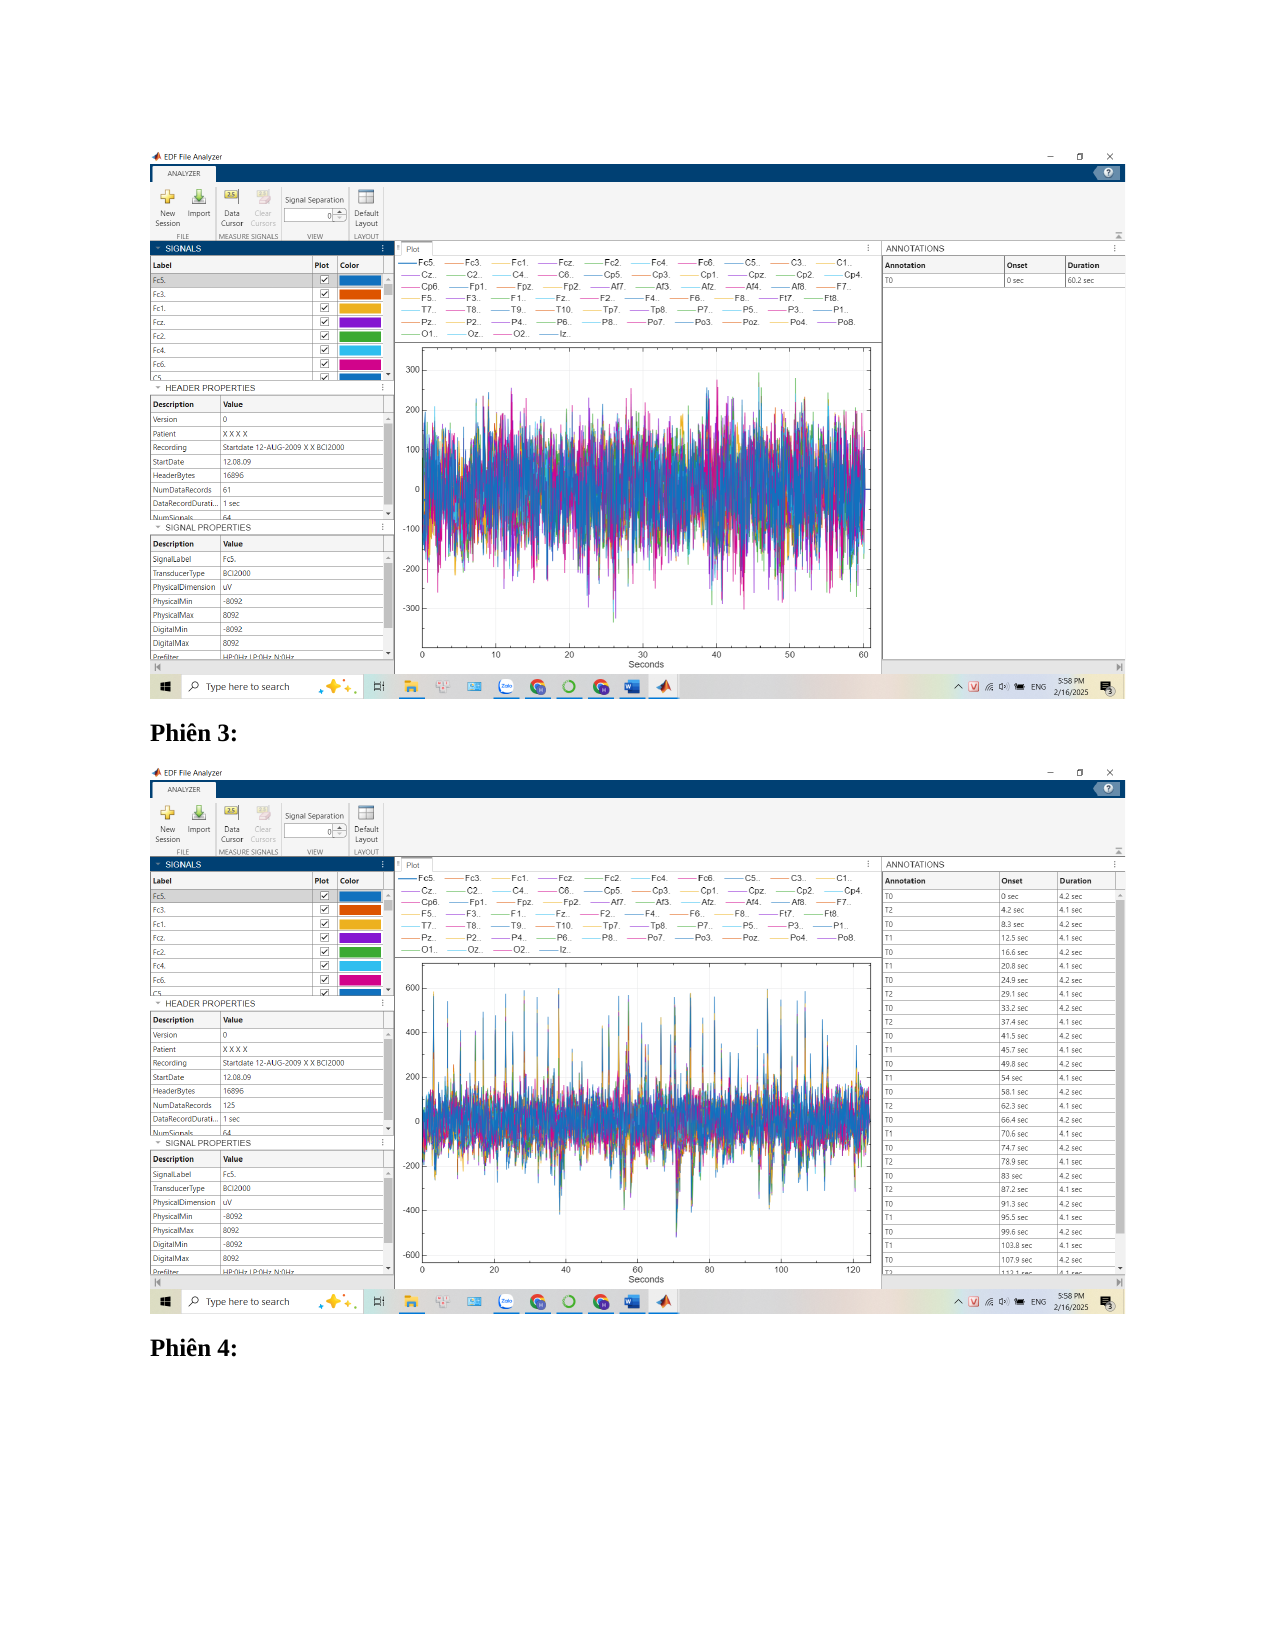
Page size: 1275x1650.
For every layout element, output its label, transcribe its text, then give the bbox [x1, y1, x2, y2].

text Phiên 3: [150, 718, 1125, 746]
picture [150, 150, 1125, 699]
text Phiên 4: [150, 1333, 1125, 1362]
picture [150, 765, 1125, 1314]
